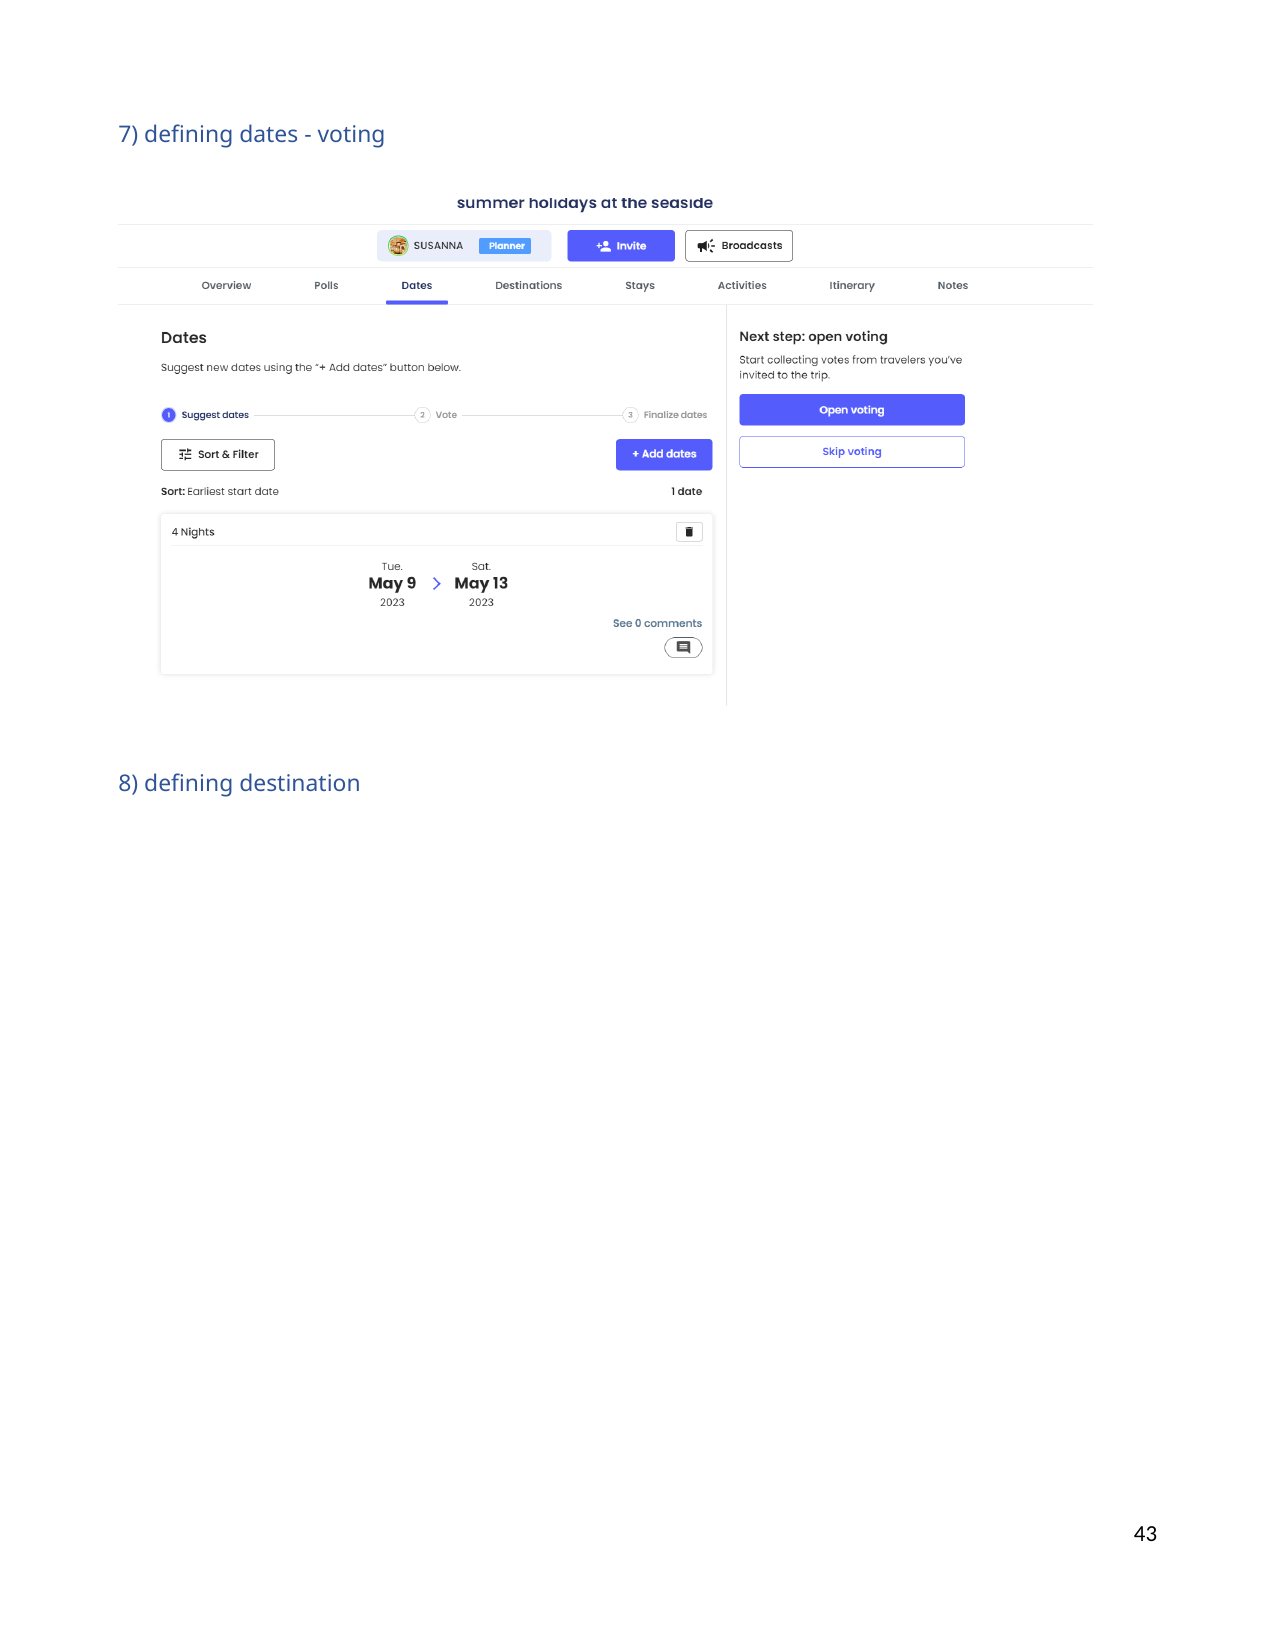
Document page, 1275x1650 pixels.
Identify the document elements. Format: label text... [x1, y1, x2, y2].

subtitle 8) defining destination [118, 767, 1157, 798]
picture [118, 198, 1094, 749]
subtitle 7) defining dates - voting [118, 118, 1157, 149]
